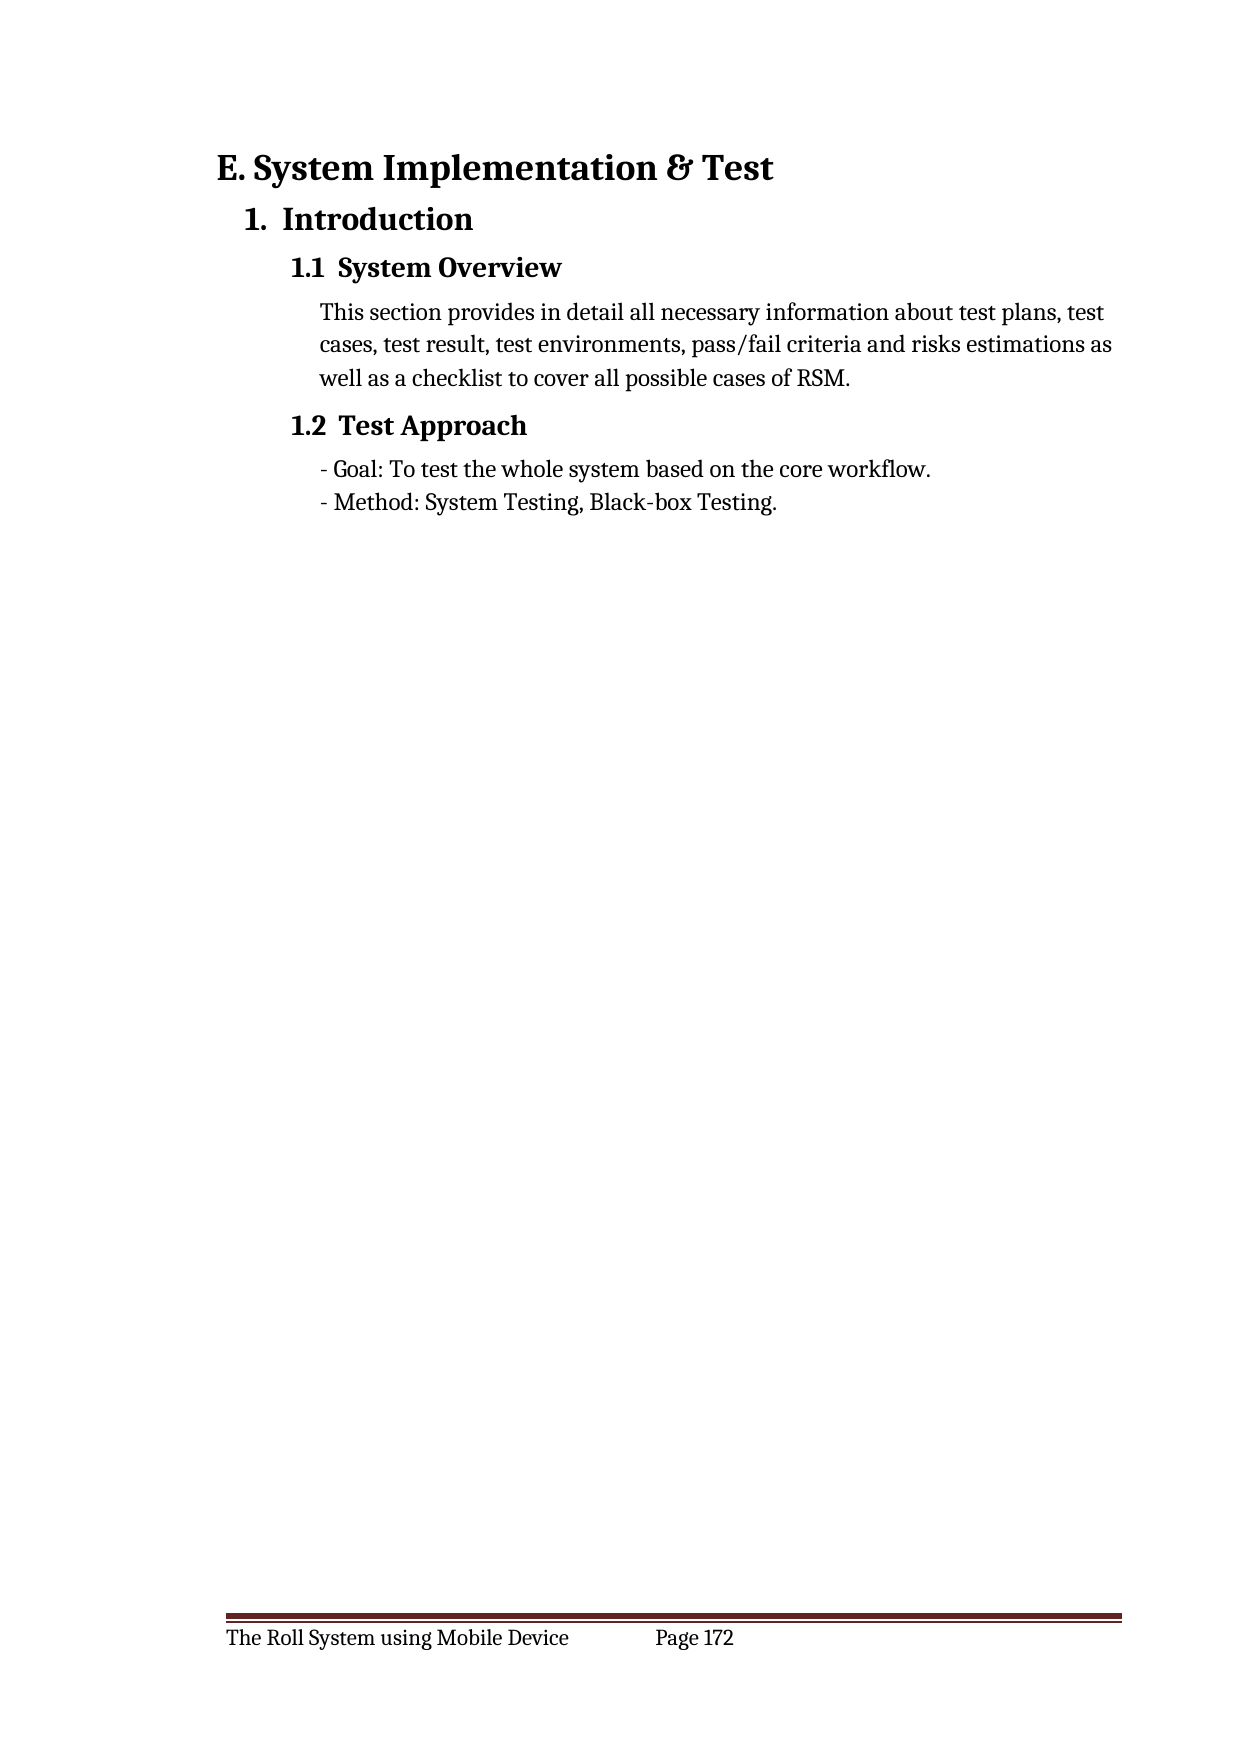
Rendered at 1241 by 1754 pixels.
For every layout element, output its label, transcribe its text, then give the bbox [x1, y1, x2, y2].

text - Goal: To test the whole system based on the core workflow. [319, 455, 1122, 484]
text This section provides in detail all necessary information about test plans, test cases, test result, test environments, pass/fail criteria and risks estimations as well as a checklist to cover all possible cases of RSM. [319, 297, 1122, 392]
subtitle Introduction [244, 201, 1122, 239]
text - Method: System Testing, Black-box Testing. [319, 488, 1122, 517]
subtitle Test Approach [291, 409, 1122, 442]
subtitle System Overview [291, 251, 1122, 285]
subtitle System Implementation & Test [216, 147, 1122, 190]
